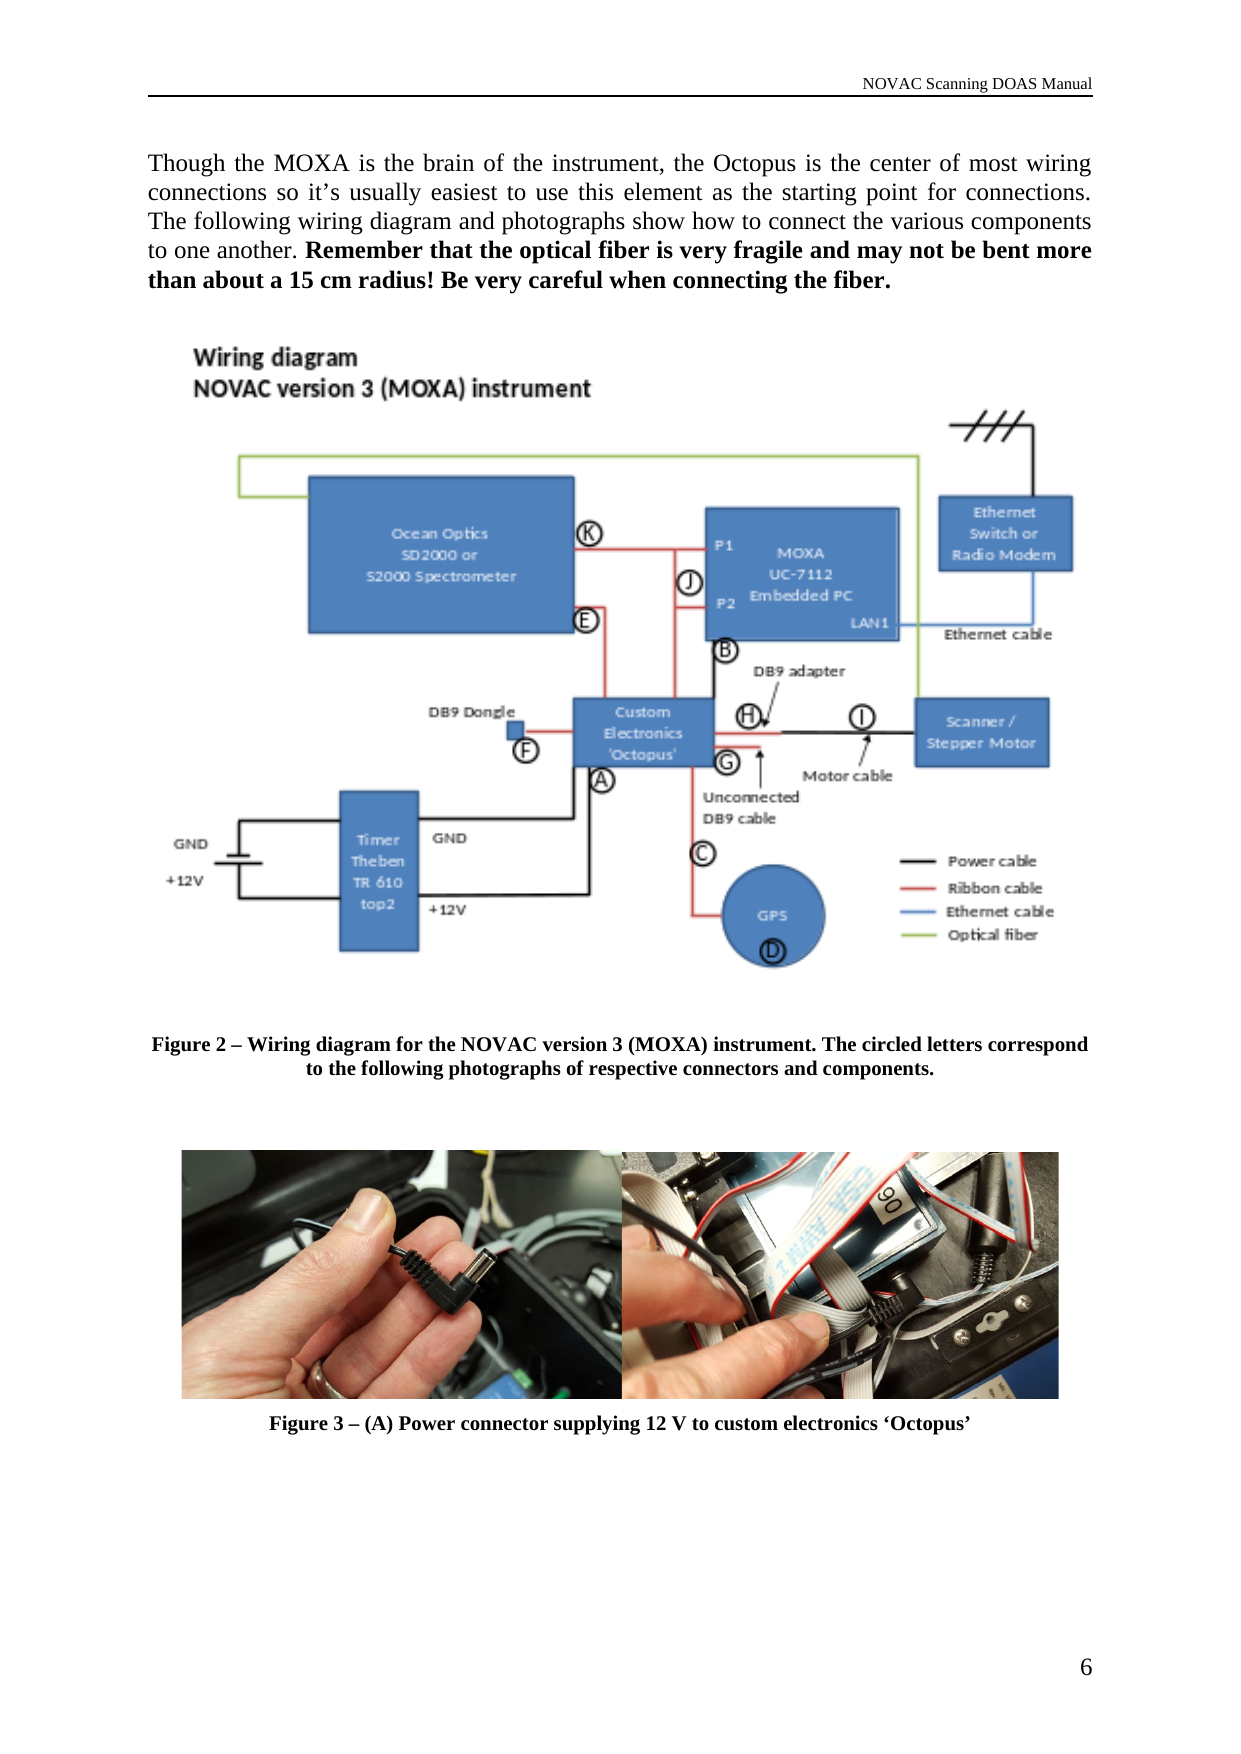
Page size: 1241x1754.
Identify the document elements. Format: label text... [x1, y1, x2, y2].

text Figure 2 – Wiring diagram for the NOVAC version 3 (MOXA) instrument. The circled letters correspond to the following photographs of respective connectors and components. [148, 1032, 1093, 1080]
text Though the MOXA is the brain of the instrument, the Octopus is the center of most wiring connections so it’s usually easiest to use this element as the starting point for connections. The following wiring diagram and photographs show how to connect the various components to one another. Remember that the optical fiber is very fragile and may not be bent more than about a 15 cm radius! Be very careful when connecting the fiber. [148, 148, 1093, 293]
text Figure 3 – (A) Power connector supplying 12 V to custom electronics ‘Octopus’ [148, 1411, 1093, 1435]
picture [181, 1150, 1059, 1399]
